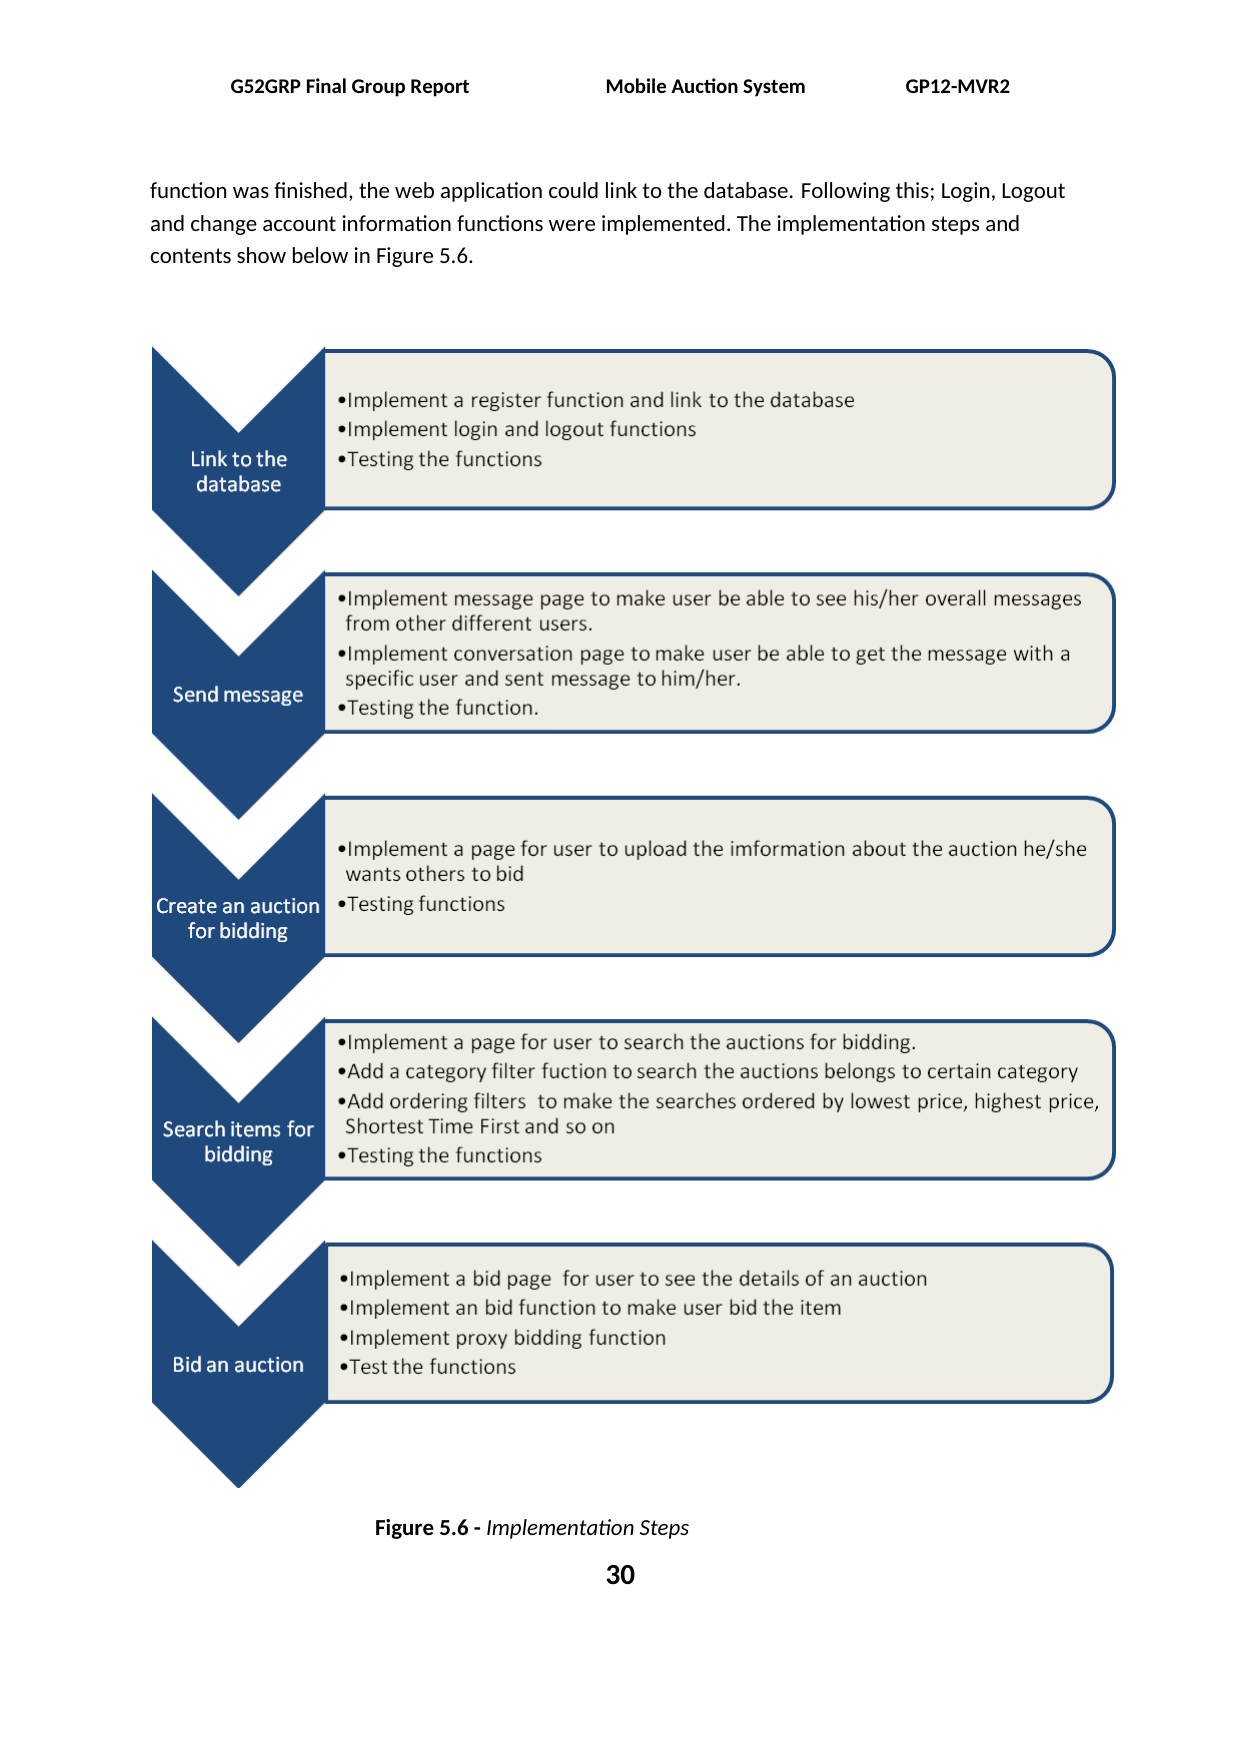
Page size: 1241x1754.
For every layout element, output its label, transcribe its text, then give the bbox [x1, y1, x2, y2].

picture [150, 346, 1118, 1488]
text Figure 5.6 - Implementation Steps [150, 1513, 1090, 1541]
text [150, 176, 1090, 269]
